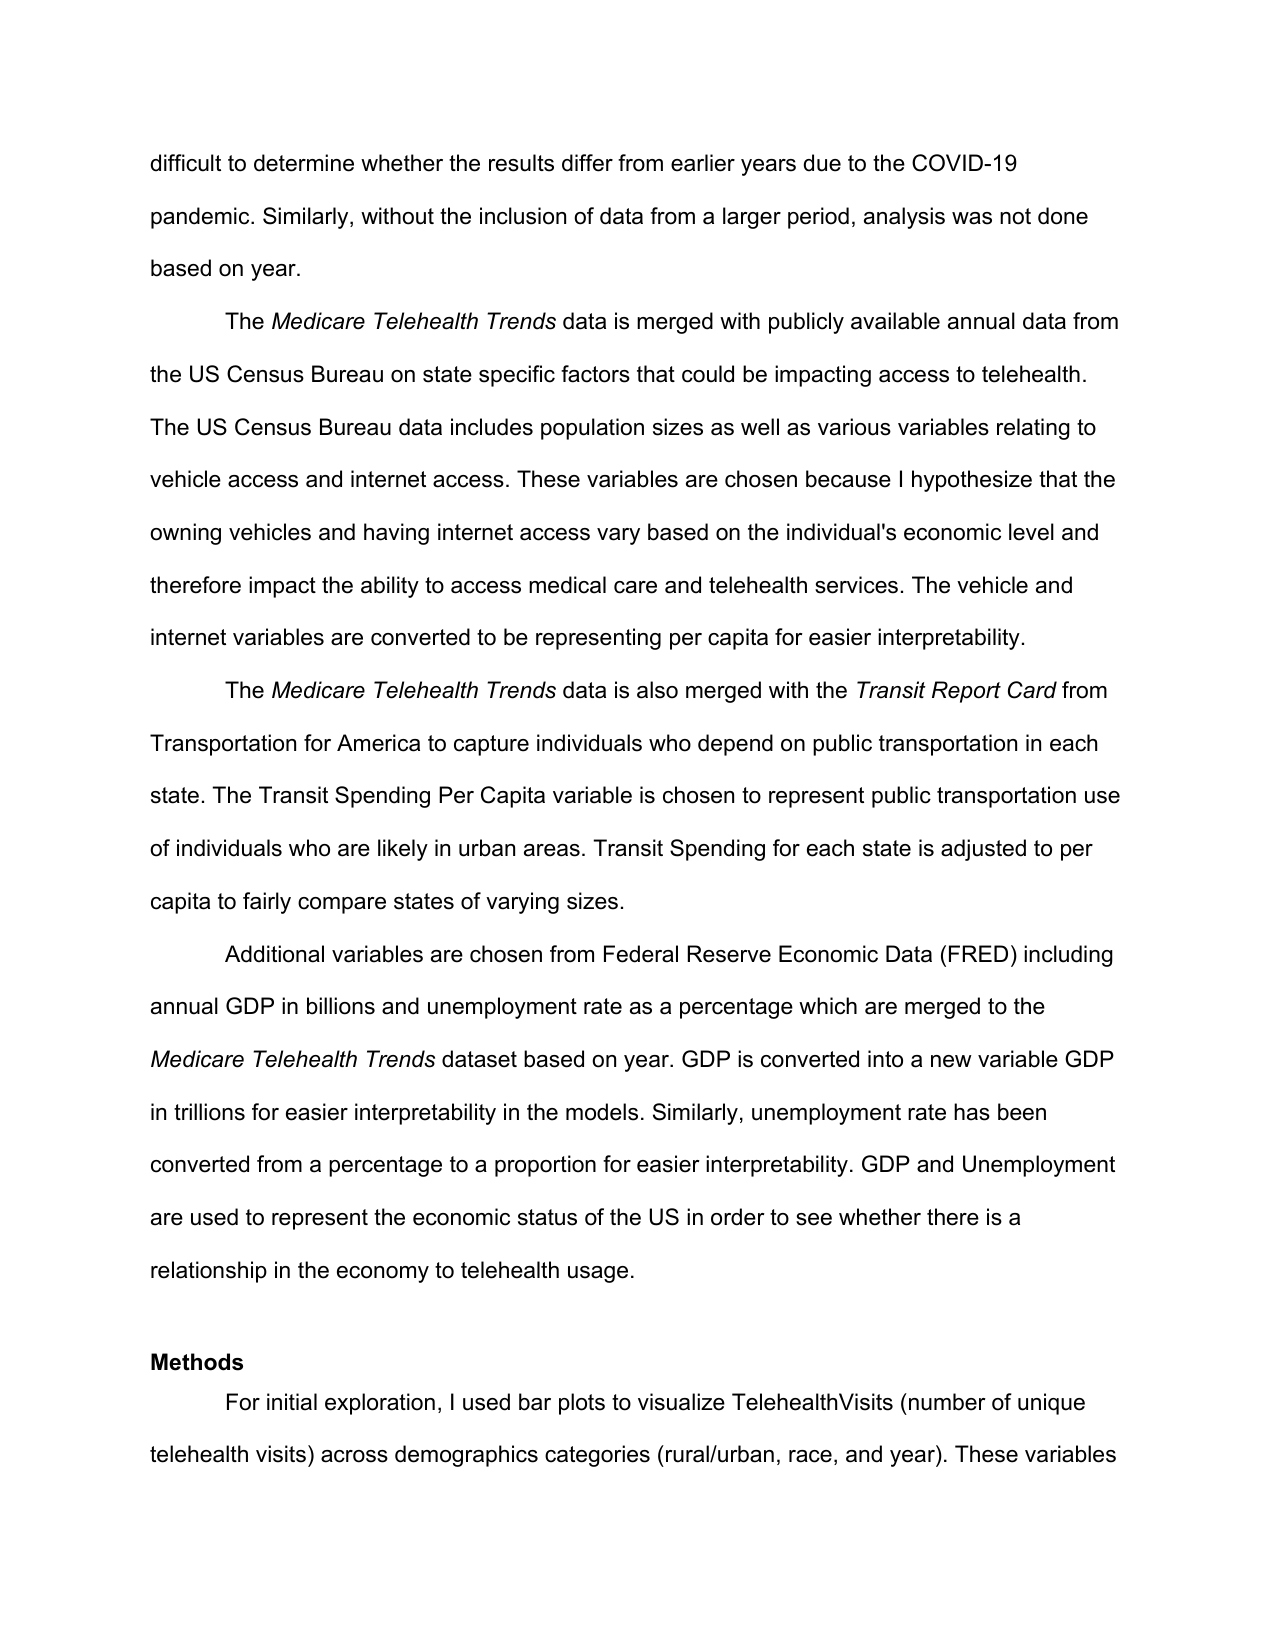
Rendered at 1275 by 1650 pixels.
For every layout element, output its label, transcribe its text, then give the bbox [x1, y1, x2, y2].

text Additional variables are chosen from Federal Reserve Economic Data (FRED) including annual GDP in billions and unemployment rate as a percentage which are merged to the Medicare Telehealth Trends dataset based on year. GDP is converted into a new variable GDP in trillions for easier interpretability in the models. Similarly, unemployment rate has been converted from a percentage to a proportion for easier interpretability. GDP and Unemployment are used to represent the economic status of the US in order to see whether there is a relationship in the economy to telehealth usage. [150, 941, 1125, 1283]
text The Medicare Telehealth Trends data is merged with publicly available annual data from the US Census Bureau on state specific factors that could be impacting access to telehealth. The US Census Bureau data includes population sizes as well as various variables relating to vehicle access and internet access. These variables are chosen because I hypothesize that the owning vehicles and having internet access vary based on the individual's economic level and therefore impact the ability to access medical care and telehealth services. The vehicle and internet variables are converted to be representing per capita for easier interpretability. [150, 308, 1125, 651]
text Methods [150, 1349, 1125, 1375]
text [150, 150, 1125, 282]
text The Medicare Telehealth Trends data is also merged with the Transit Report Card from Transportation for America to capture individuals who depend on public transportation in each state. The Transit Spending Per Capita variable is chosen to represent public transportation use of individuals who are likely in urban areas. Transit Spending for each state is adjusted to per capita to fairly compare states of varying sizes. [150, 677, 1125, 914]
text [150, 1388, 1125, 1468]
